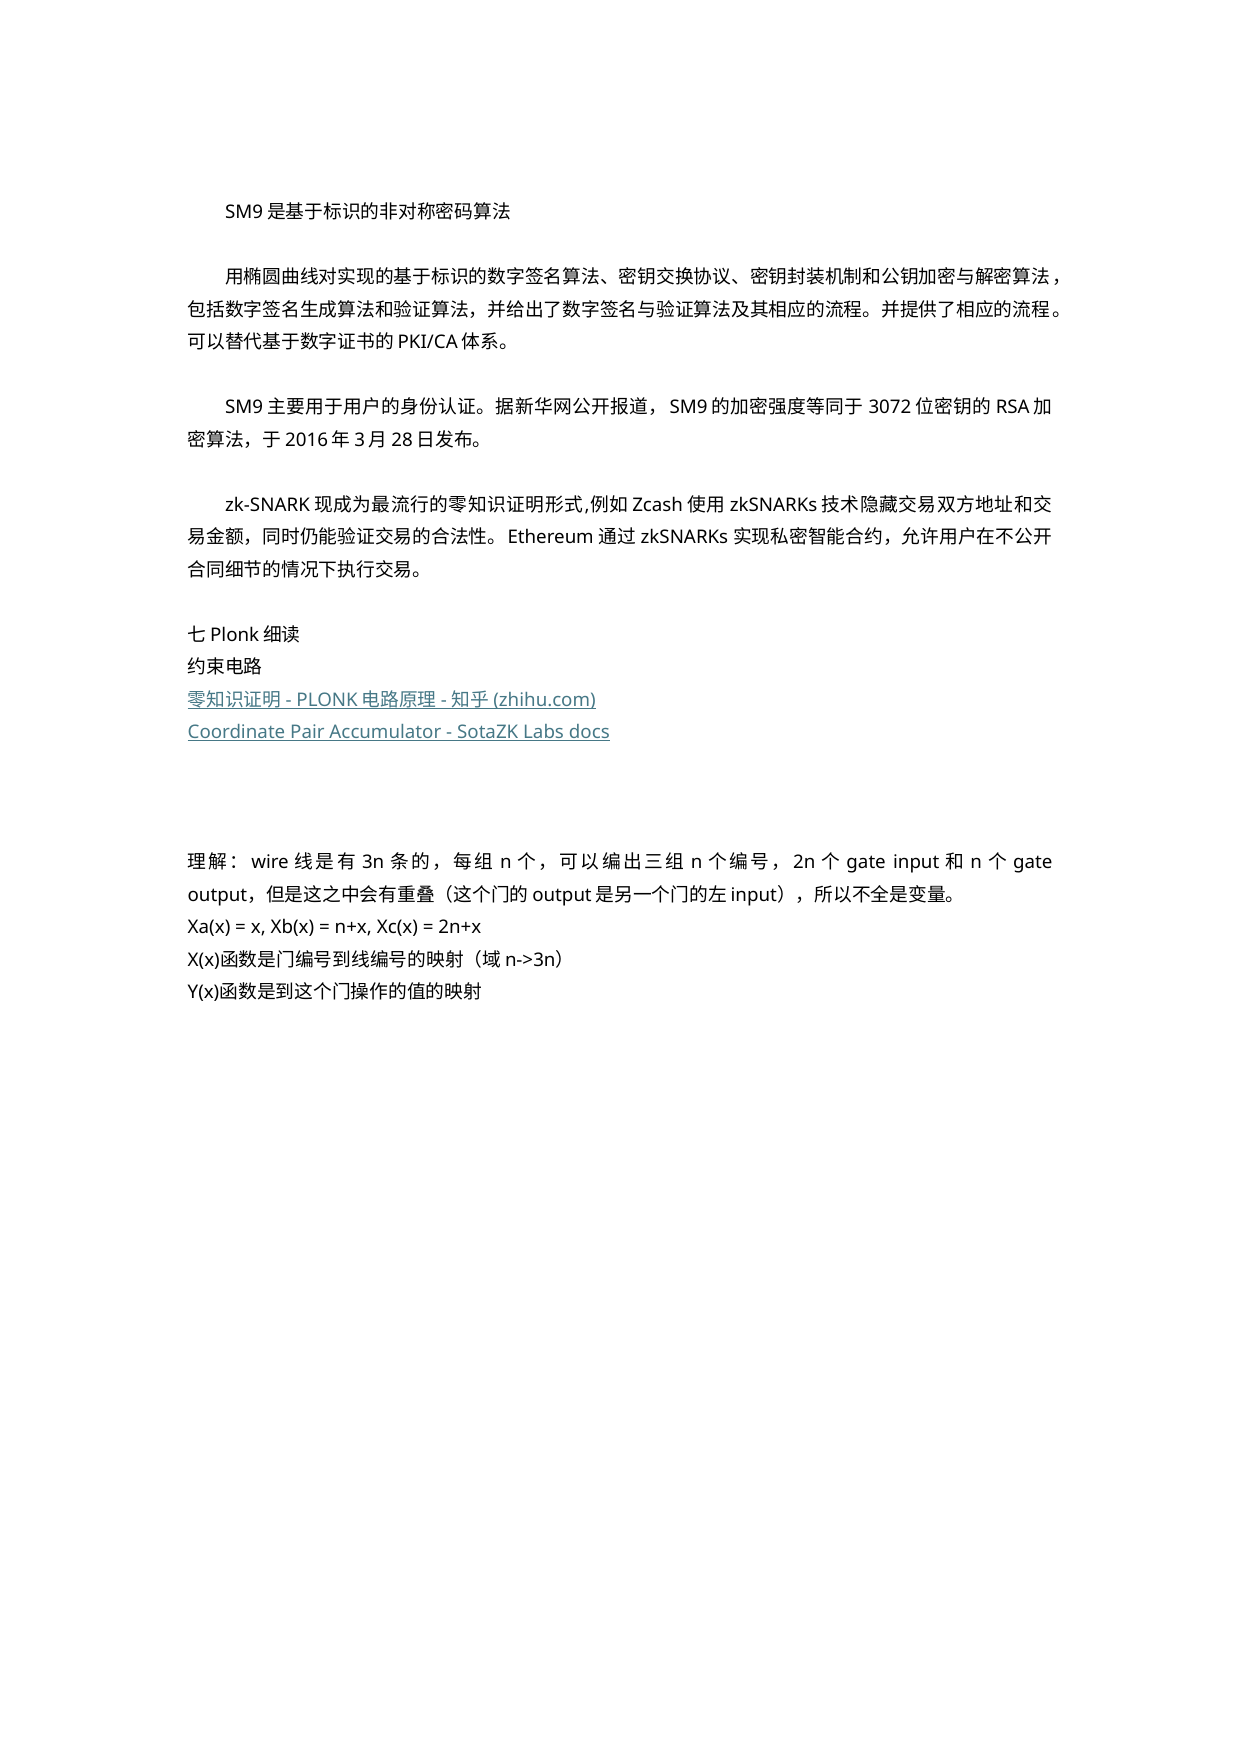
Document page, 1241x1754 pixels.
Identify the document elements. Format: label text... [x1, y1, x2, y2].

text Xa(x) = x, Xb(x) = n+x, Xc(x) = 2n+x [187, 909, 1053, 942]
text Coordinate Pair Accumulator - SotaZK Labs docs [187, 714, 1053, 747]
text 约束电路 [187, 649, 1053, 682]
text SM9是基于标识的非对称密码算法 [187, 194, 1053, 227]
text Y(x)函数是到这个门操作的值的映射 [187, 974, 1053, 1007]
text 七Plonk细读 [187, 617, 1053, 649]
text SM9主要用于用户的身份认证。据新华网公开报道，SM9的加密强度等同于3072位密钥的RSA加密算法，于2016年3月28日发布。 [187, 389, 1053, 454]
text 用椭圆曲线对实现的基于标识的数字签名算法、密钥交换协议、密钥封装机制和公钥加密与解密算法，包括数字签名生成算法和验证算法，并给出了数字签名与验证算法及其相应的流程。并提供了相应的流程。可以替代基于数字证书的PKI/CA体系。 [187, 259, 1053, 357]
text 理解：wire线是有3n条的，每组n个，可以编出三组n个编号，2n个gate input和n个gate output，但是这之中会有重叠（这个门的output是另一个门的左input），所以不全是变量。 [187, 844, 1053, 909]
text 零知识证明 - PLONK电路原理 - 知乎 (zhihu.com) [187, 682, 1053, 714]
text X(x)函数是门编号到线编号的映射（域n->3n） [187, 942, 1053, 974]
text zk-SNARK现成为最流行的零知识证明形式,例如Zcash使用zkSNARKs技术隐藏交易双方地址和交易金额，同时仍能验证交易的合法性。Ethereum 通过 zkSNARKs 实现私密智能合约，允许用户在不公开合同细节的情况下执行交易。 [187, 487, 1053, 584]
